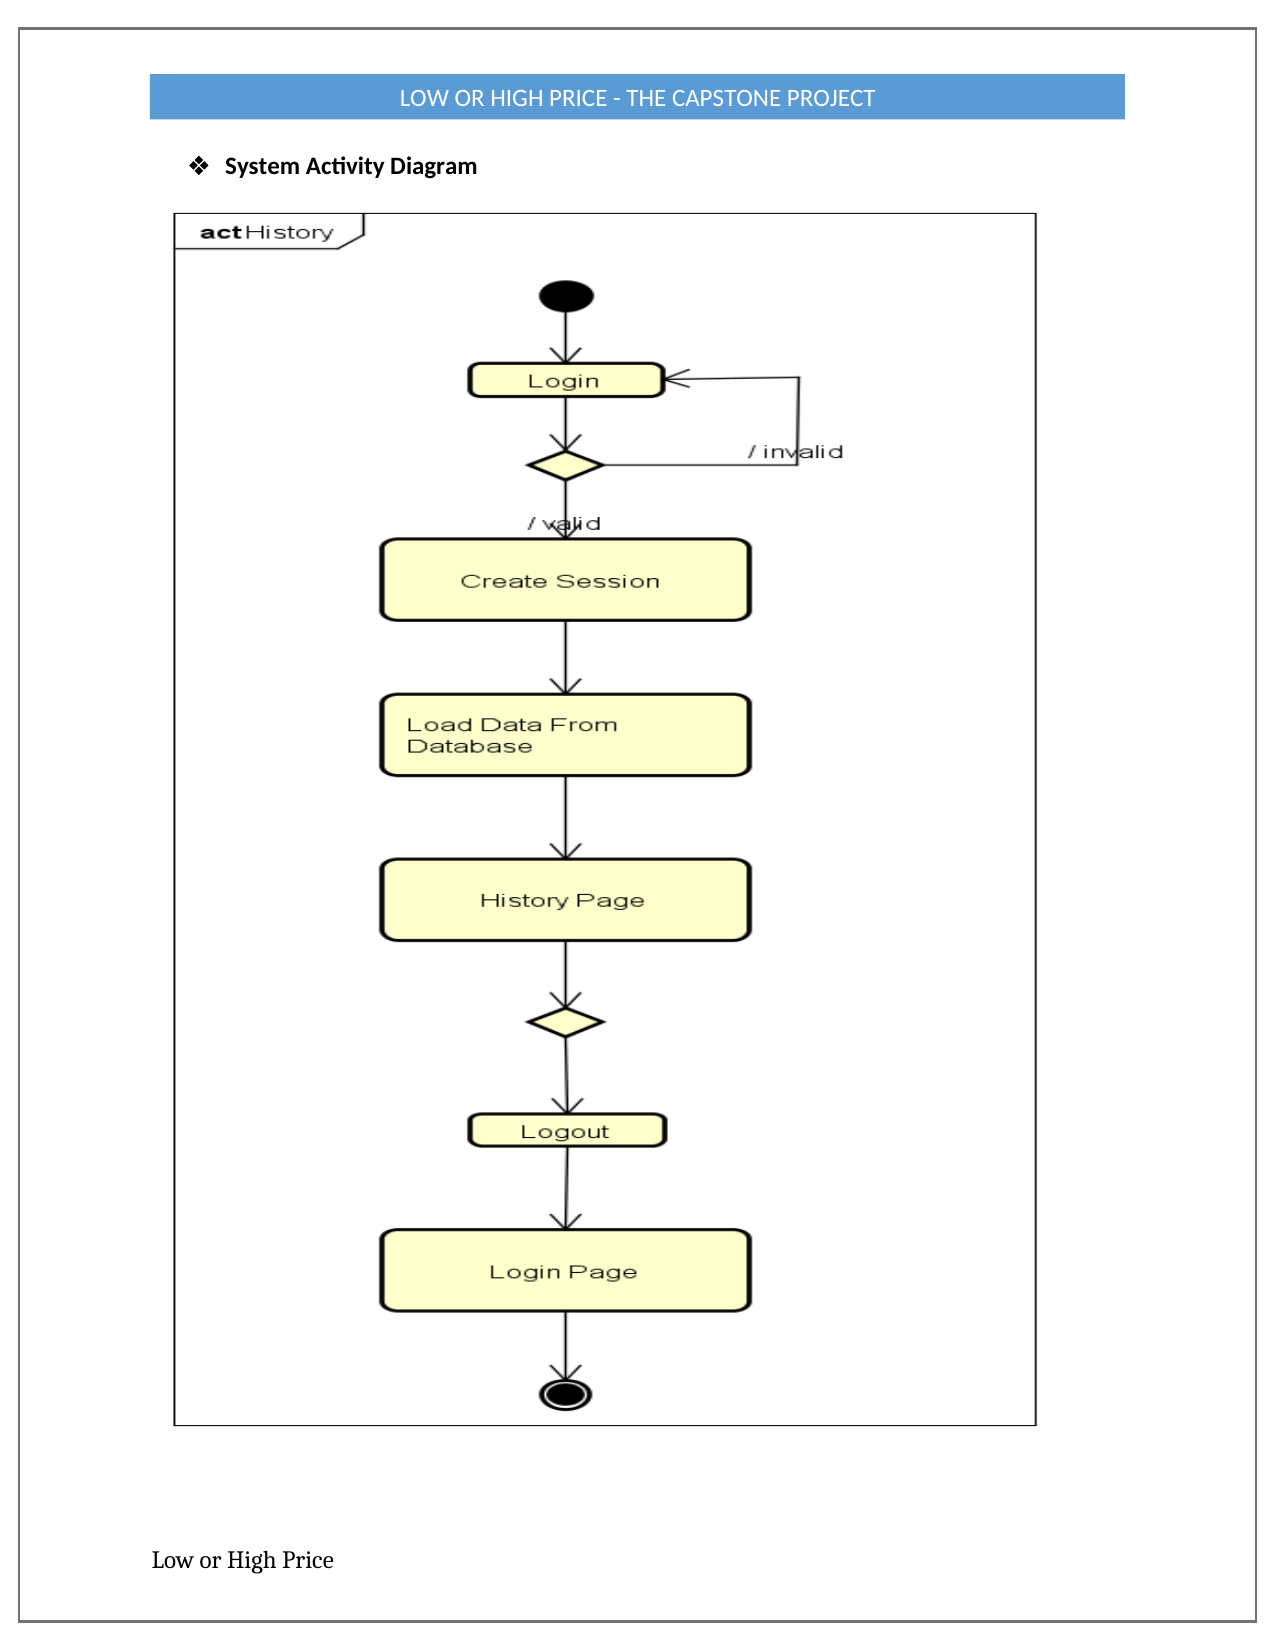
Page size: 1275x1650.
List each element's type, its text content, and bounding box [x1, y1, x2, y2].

list System Activity Diagram [187, 150, 1125, 181]
picture [150, 199, 1061, 1439]
